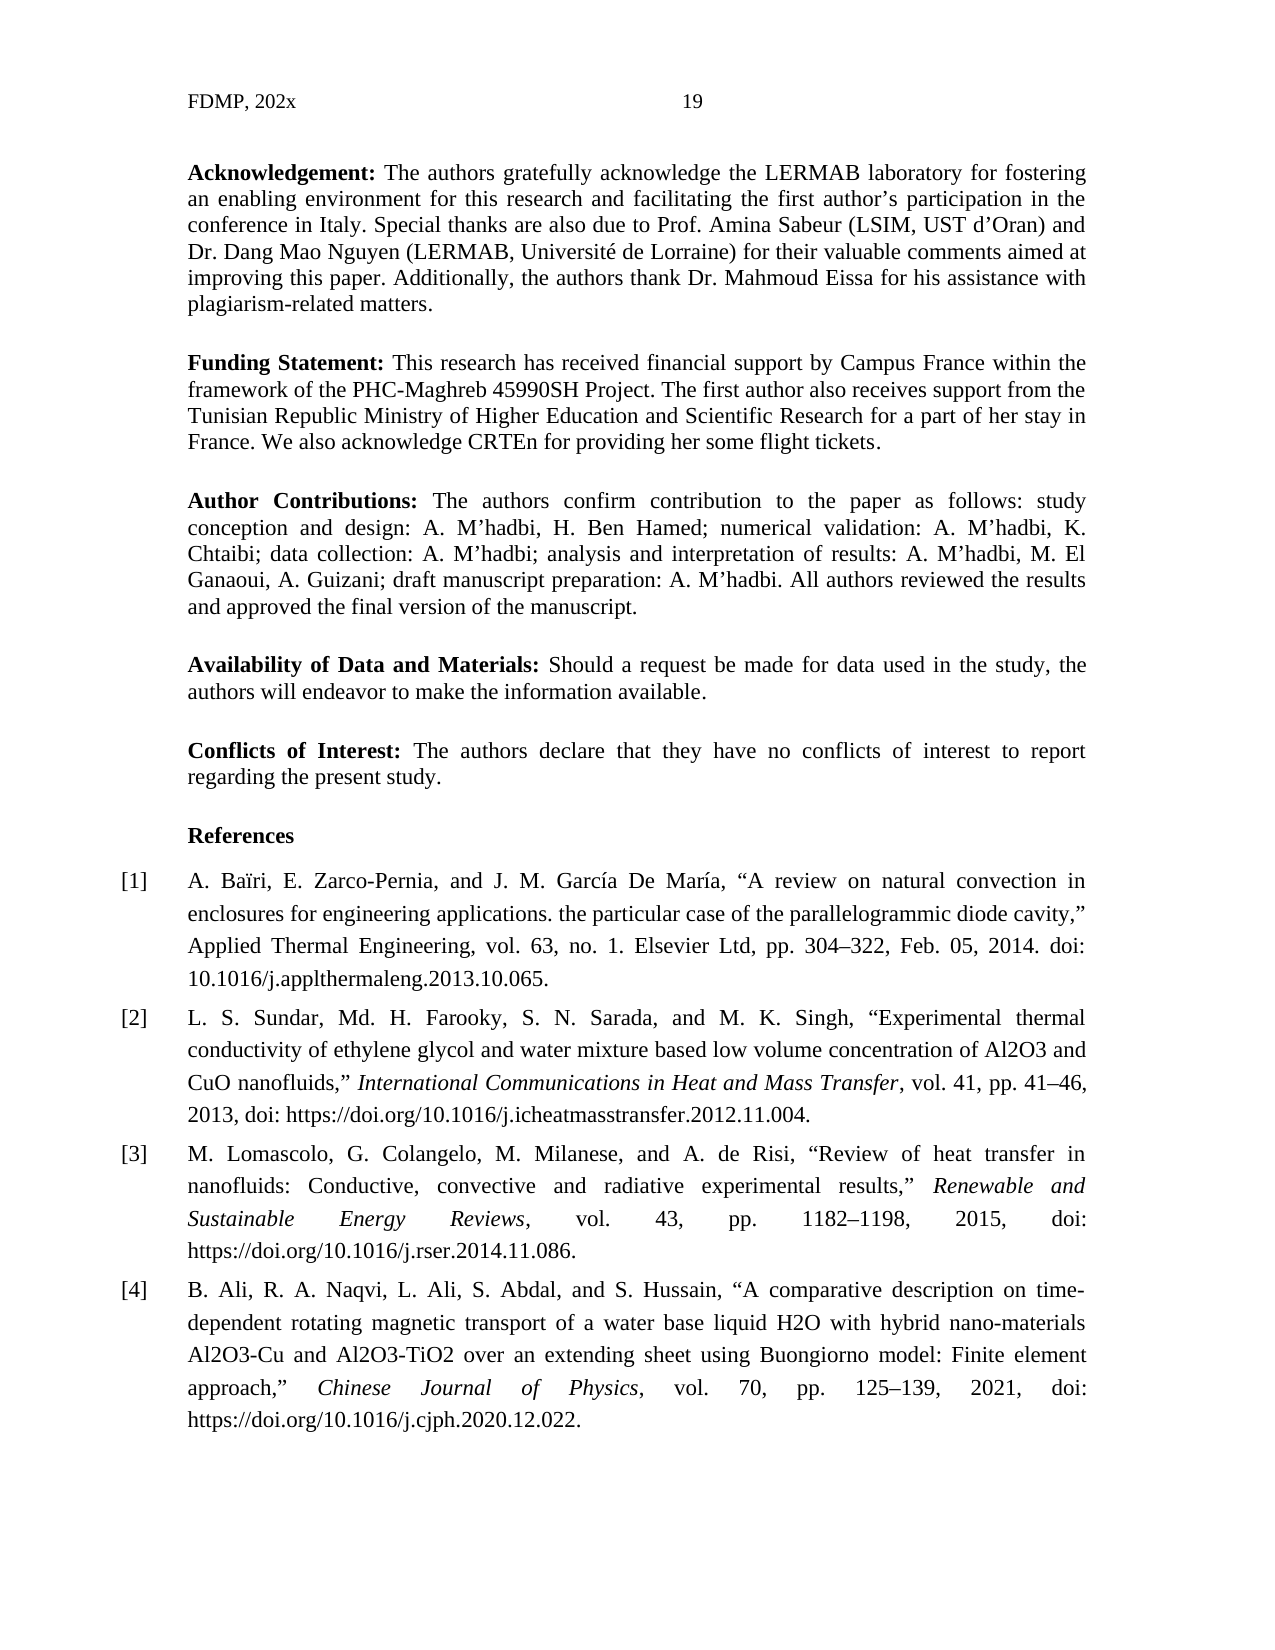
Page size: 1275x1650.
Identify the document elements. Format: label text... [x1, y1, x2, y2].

text Funding Statement: This research has received financial support by Campus France within the framework of the PHC-Maghreb 45990SH Project. The first author also receives support from the Tunisian Republic Ministry of Higher Education and Scientific Research for a part of her stay in France. We also acknowledge CRTEn for providing her some flight tickets. [187, 349, 1087, 455]
text Acknowledgement: The authors gratefully acknowledge the LERMAB laboratory for fostering an enabling environment for this research and facilitating the first author’s participation in the conference in Italy. Special thanks are also due to Prof. Amina Sabeur (LSIM, UST d’Oran) and Dr. Dang Mao Nguyen (LERMAB, Université de Lorraine) for their valuable comments aimed at improving this paper. Additionally, the authors thank Dr. Mahmoud Eissa for his assistance with plagiarism-related matters. [187, 159, 1087, 317]
text Availability of Data and Materials: Should a request be made for data used in the study, the authors will endeavor to make the information available. [187, 652, 1087, 704]
text Author Contributions: The authors confirm contribution to the paper as follows: study conception and design: A. M’hadbi, H. Ben Hamed; numerical validation: A. M’hadbi, K. Chtaibi; data collection: A. M’hadbi; analysis and interpretation of results: A. M’hadbi, M. El Ganaoui, A. Guizani; draft manuscript preparation: A. M’hadbi. All authors reviewed the results and approved the final version of the manuscript. [187, 487, 1087, 619]
text Conflicts of Interest: The authors declare that they have no conflicts of interest to report regarding the present study. [187, 737, 1087, 789]
text References [187, 822, 1076, 848]
